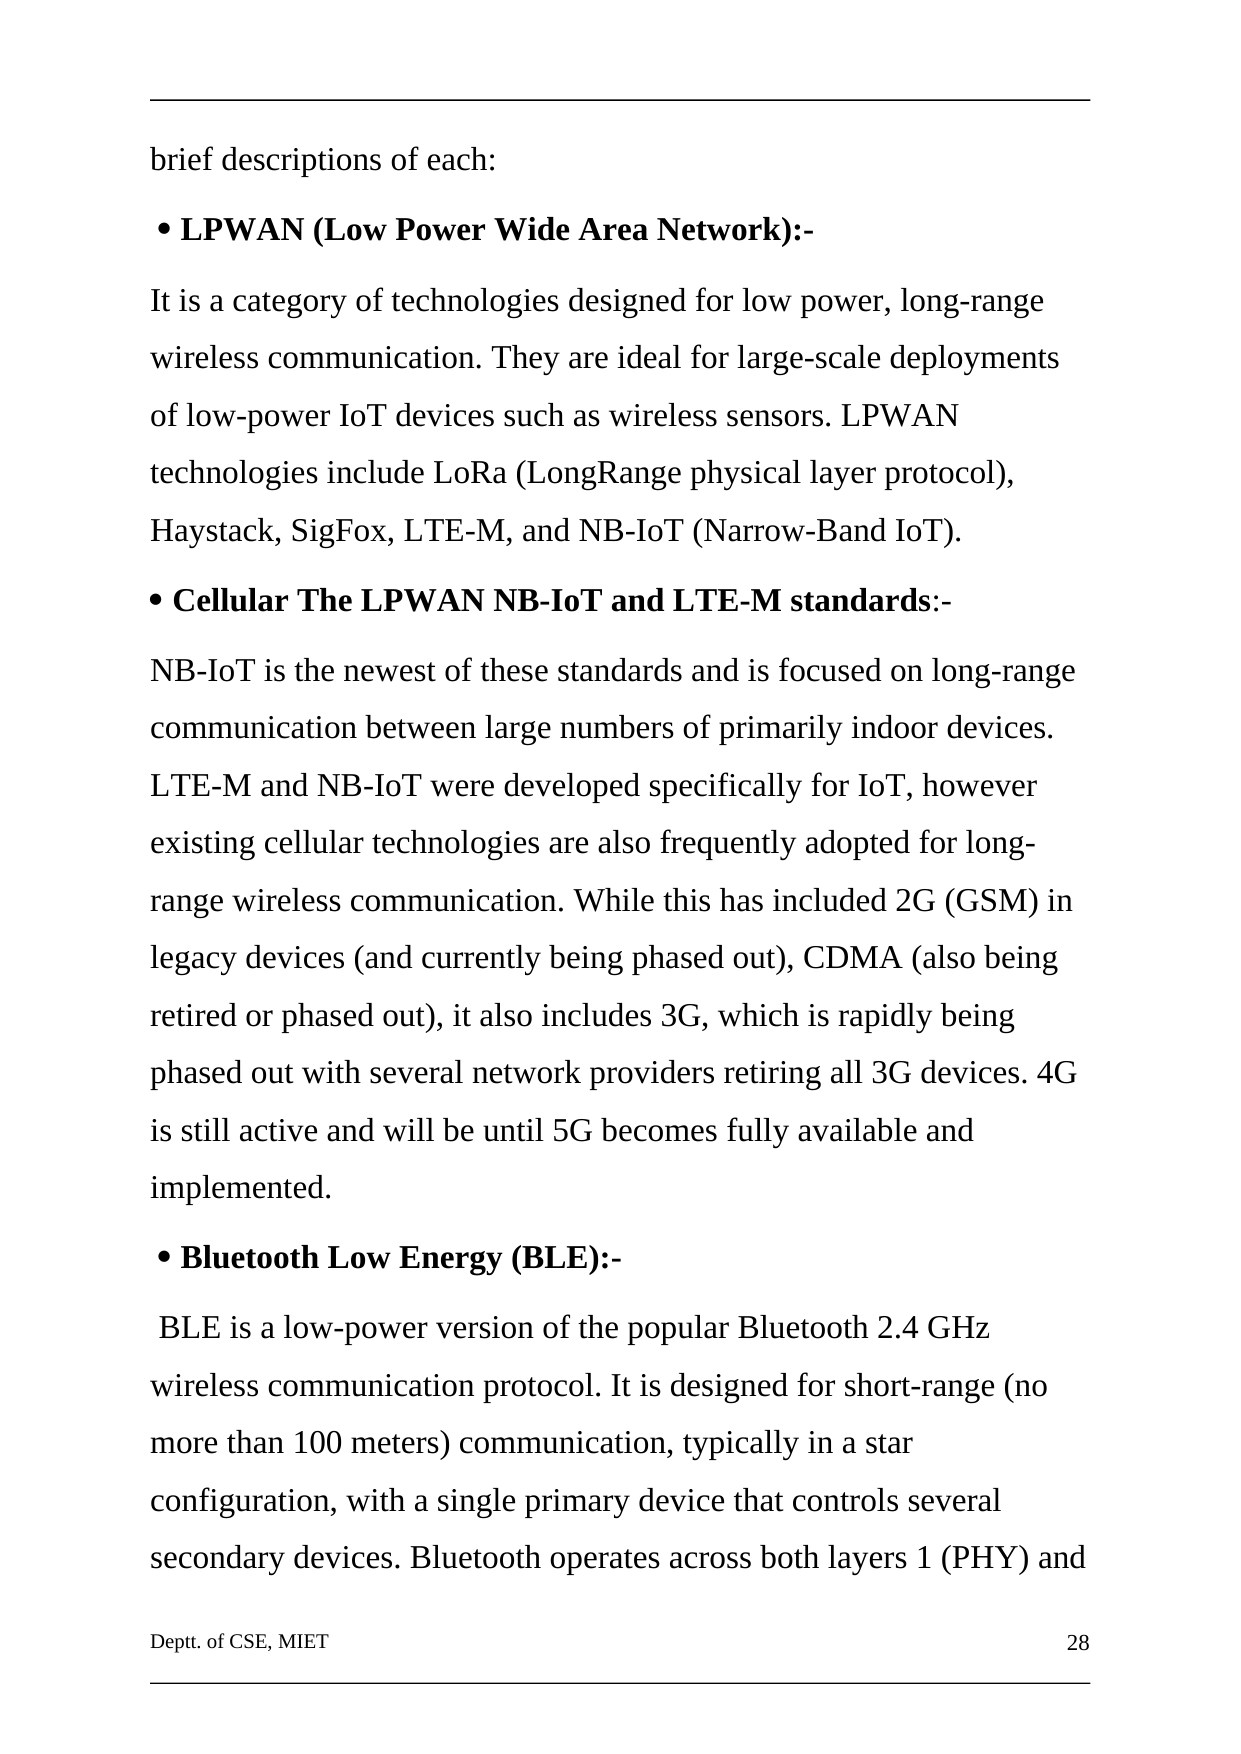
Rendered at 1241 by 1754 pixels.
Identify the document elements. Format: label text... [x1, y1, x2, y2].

text LPWAN (Low Power Wide Area Network):- [150, 210, 1090, 248]
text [150, 139, 1090, 178]
text NB-IoT is the newest of these standards and is focused on long-range communication between large numbers of primarily indoor devices. LTE-M and NB-IoT were developed specifically for IoT, however existing cellular technologies are also frequently adopted for long-range wireless communication. While this has included 2G (GSM) in legacy devices (and currently being phased out), CDMA (also being retired or phased out), it also includes 3G, which is rapidly being phased out with several network providers retiring all 3G devices. 4G is still active and will be until 5G becomes fully available and implemented. [150, 650, 1090, 1206]
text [150, 1308, 1090, 1576]
text It is a category of technologies designed for low power, long-range wireless communication. They are ideal for large-scale deployments of low-power IoT devices such as wireless sensors. LPWAN technologies include LoRa (LongRange physical layer protocol), Haystack, SigFox, LTE-M, and NB-IoT (Narrow-Band IoT). [150, 280, 1090, 548]
text Bluetooth Low Energy (BLE):- [150, 1238, 1090, 1276]
text Cellular The LPWAN NB-IoT and LTE-M standards:- [150, 580, 1090, 618]
